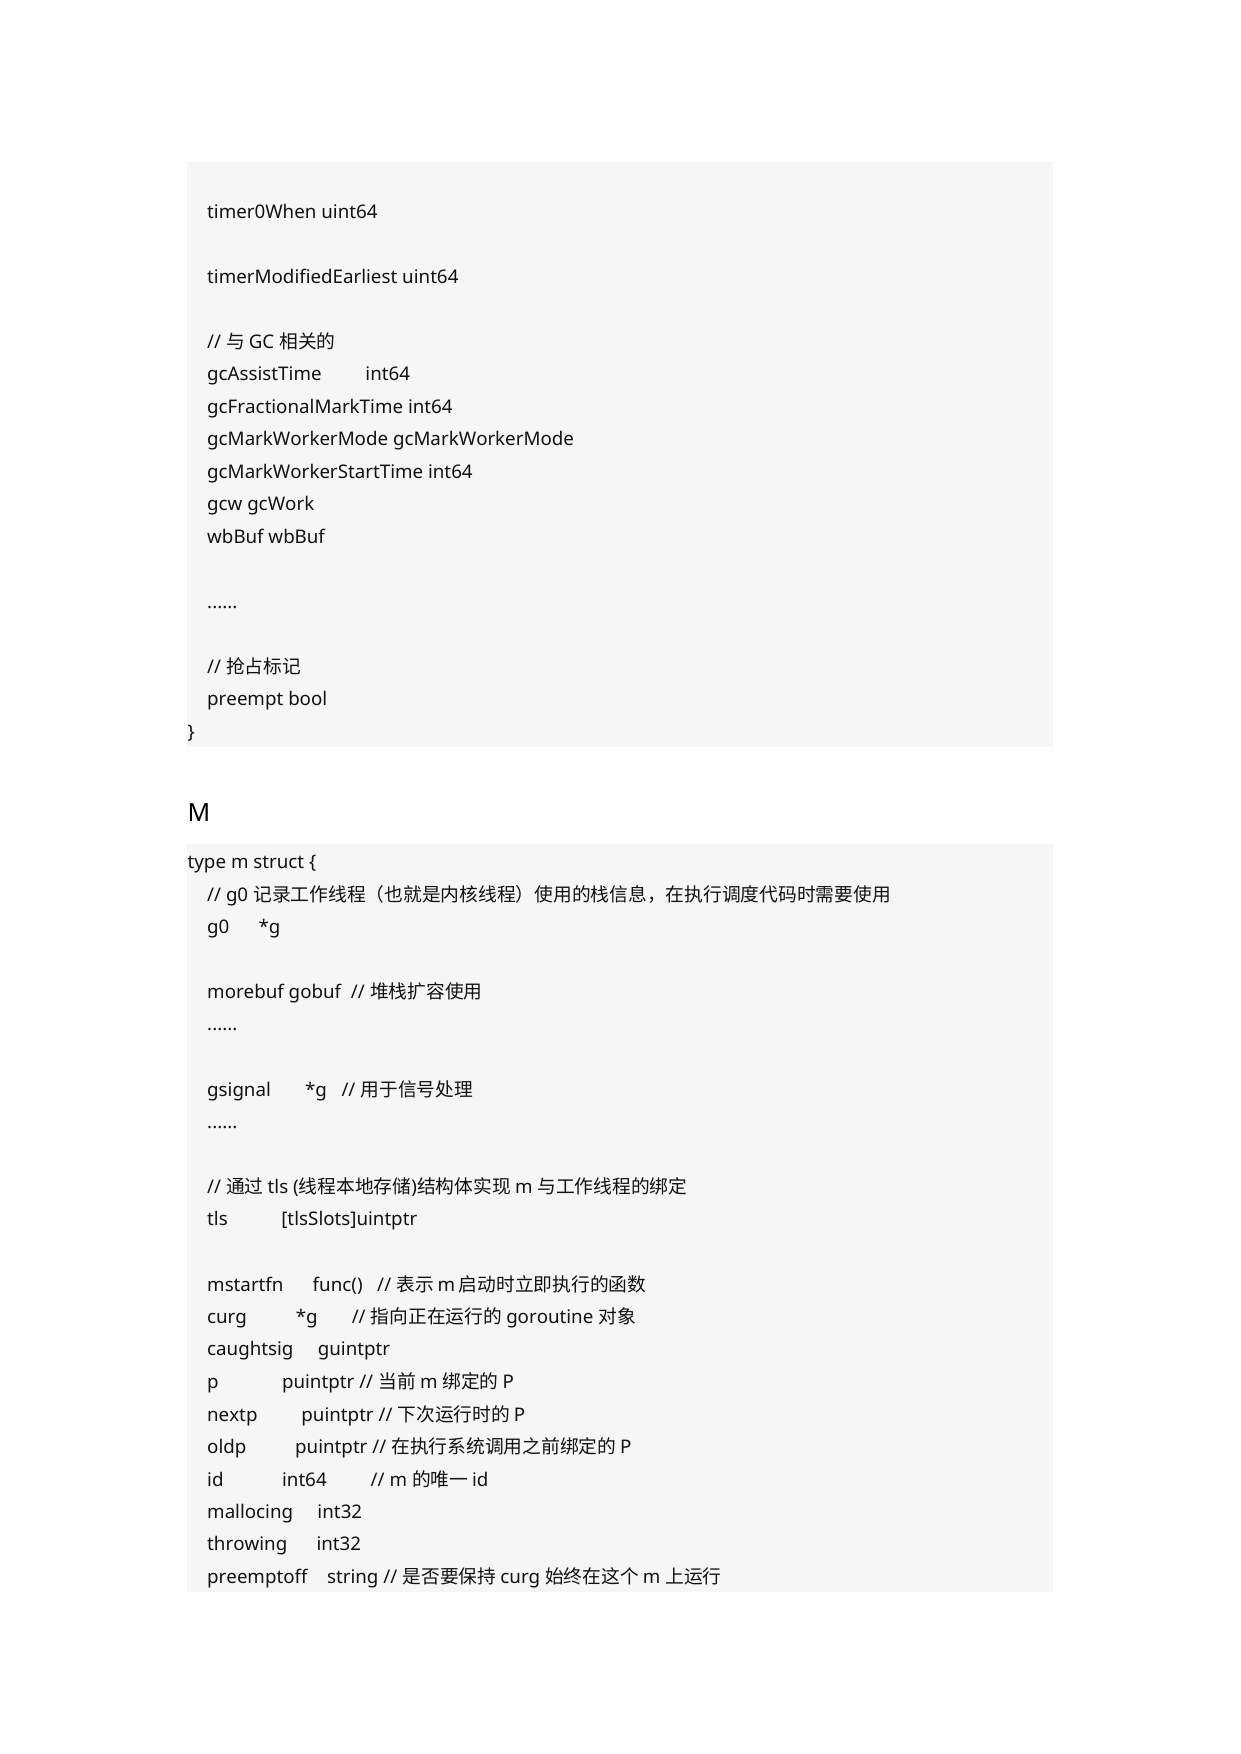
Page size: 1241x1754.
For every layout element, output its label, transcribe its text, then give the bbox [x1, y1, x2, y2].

text gcMarkWorkerStartTime int64 [187, 454, 1053, 487]
text id int64 // m 的唯一id [187, 1462, 1053, 1494]
text caughtsig guintptr [187, 1332, 1053, 1364]
text gcMarkWorkerMode gcMarkWorkerMode [187, 422, 1053, 454]
text mallocing int32 [187, 1494, 1053, 1527]
text ...... [187, 1007, 1053, 1039]
text gcw gcWork [187, 487, 1053, 519]
text type m struct { [187, 844, 1053, 877]
text morebuf gobuf // 堆栈扩容使用 [187, 974, 1053, 1007]
text // 抢占标记 [187, 649, 1053, 682]
text curg *g // 指向正在运行的 goroutine 对象 [187, 1299, 1053, 1332]
text ...... [187, 584, 1053, 617]
text // g0 记录工作线程（也就是内核线程）使用的栈信息，在执行调度代码时需要使用 [187, 877, 1053, 909]
text timerModifiedEarliest uint64 [187, 259, 1053, 292]
text // 通过 tls (线程本地存储)结构体实现 m 与工作线程的绑定 [187, 1169, 1053, 1202]
text preemptoff string // 是否要保持 curg 始终在这个 m 上运行 [187, 1559, 1053, 1592]
text } [187, 714, 1053, 747]
text M [187, 779, 1053, 844]
text timer0When uint64 [187, 194, 1053, 227]
text p puintptr // 当前 m 绑定的 P [187, 1364, 1053, 1397]
text throwing int32 [187, 1527, 1053, 1559]
text ...... [187, 1104, 1053, 1137]
text wbBuf wbBuf [187, 519, 1053, 552]
text g0 *g [187, 909, 1053, 942]
text gsignal *g // 用于信号处理 [187, 1072, 1053, 1104]
text preempt bool [187, 682, 1053, 714]
text // 与 GC 相关的 [187, 324, 1053, 357]
text nextp puintptr // 下次运行时的P [187, 1397, 1053, 1429]
text gcAssistTime int64 [187, 357, 1053, 389]
text tls [tlsSlots]uintptr [187, 1202, 1053, 1234]
text mstartfn func() // 表示m启动时立即执行的函数 [187, 1267, 1053, 1299]
text gcFractionalMarkTime int64 [187, 389, 1053, 422]
text oldp puintptr // 在执行系统调用之前绑定的P [187, 1429, 1053, 1462]
